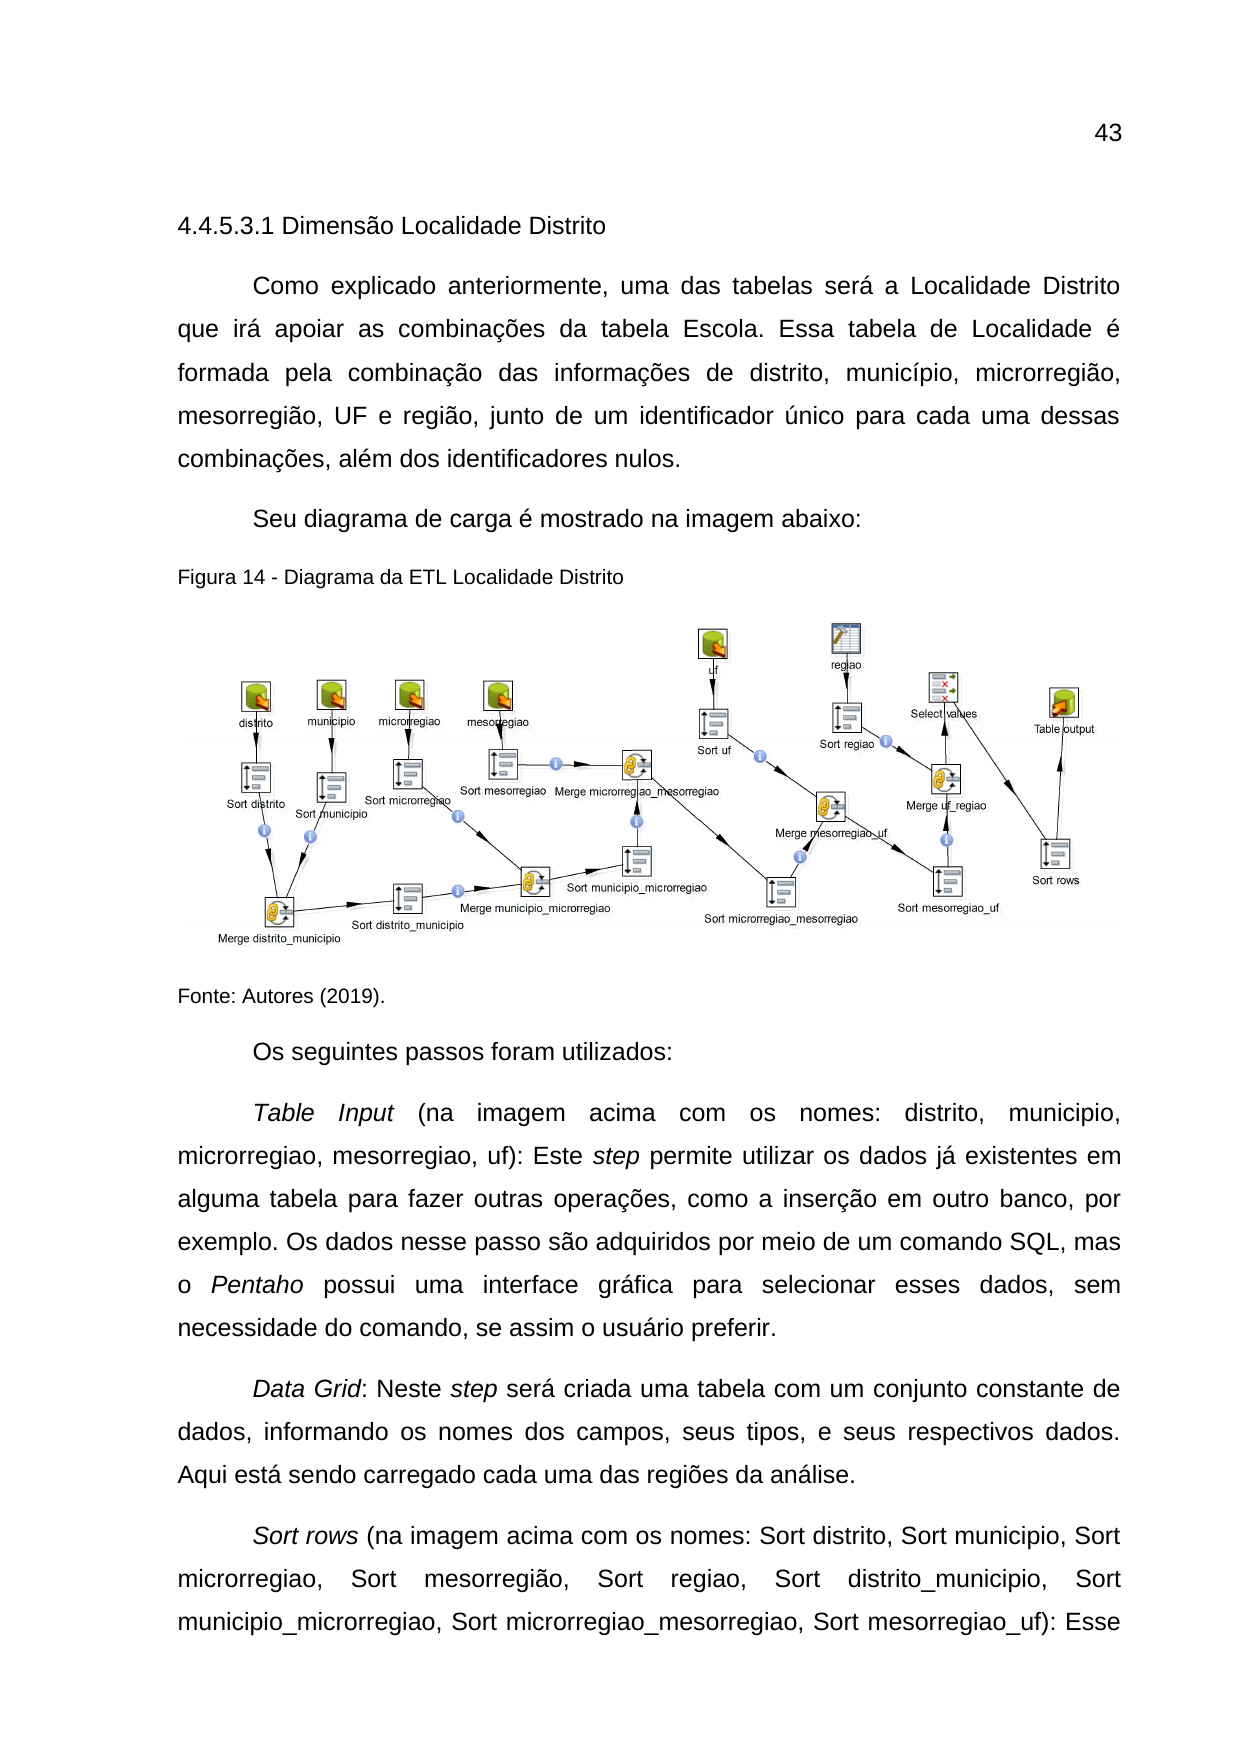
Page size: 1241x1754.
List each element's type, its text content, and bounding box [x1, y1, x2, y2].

text Table Input (na imagem acima com os nomes: distrito, municipio, microrregiao, mesorregiao, uf): Este step permite utilizar os dados já existentes em alguma tabela para fazer outras operações, como a inserção em outro banco, por exemplo. Os dados nesse passo são adquiridos por meio de um comando SQL, mas o Pentaho possui uma interface gráfica para selecionar esses dados, sem necessidade do comando, se assim o usuário preferir. [177, 1097, 1122, 1342]
subtitle 4.4.5.3.1 Dimensão Localidade Distrito [177, 211, 1122, 239]
text Data Grid: Neste step será criada uma tabela com um conjunto constante de dados, informando os nomes dos campos, seus tipos, e seus respectivos dados. Aqui está sendo carregado cada uma das regiões da análise. [177, 1374, 1122, 1489]
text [177, 1521, 1122, 1636]
text Seu diagrama de carga é mostrado na imagem abaixo: [177, 504, 1122, 533]
picture [177, 606, 1125, 966]
text Como explicado anteriormente, uma das tabelas será a Localidade Distrito que irá apoiar as combinações da tabela Escola. Essa tabela de Localidade é formada pela combinação das informações de distrito, município, microrregião, mesorregião, UF e região, junto de um identificador único para cada uma dessas combinações, além dos identificadores nulos. [177, 271, 1122, 472]
text Fonte: Autores (2019). [177, 983, 1122, 1007]
text Os seguintes passos foram utilizados: [177, 1037, 1122, 1066]
